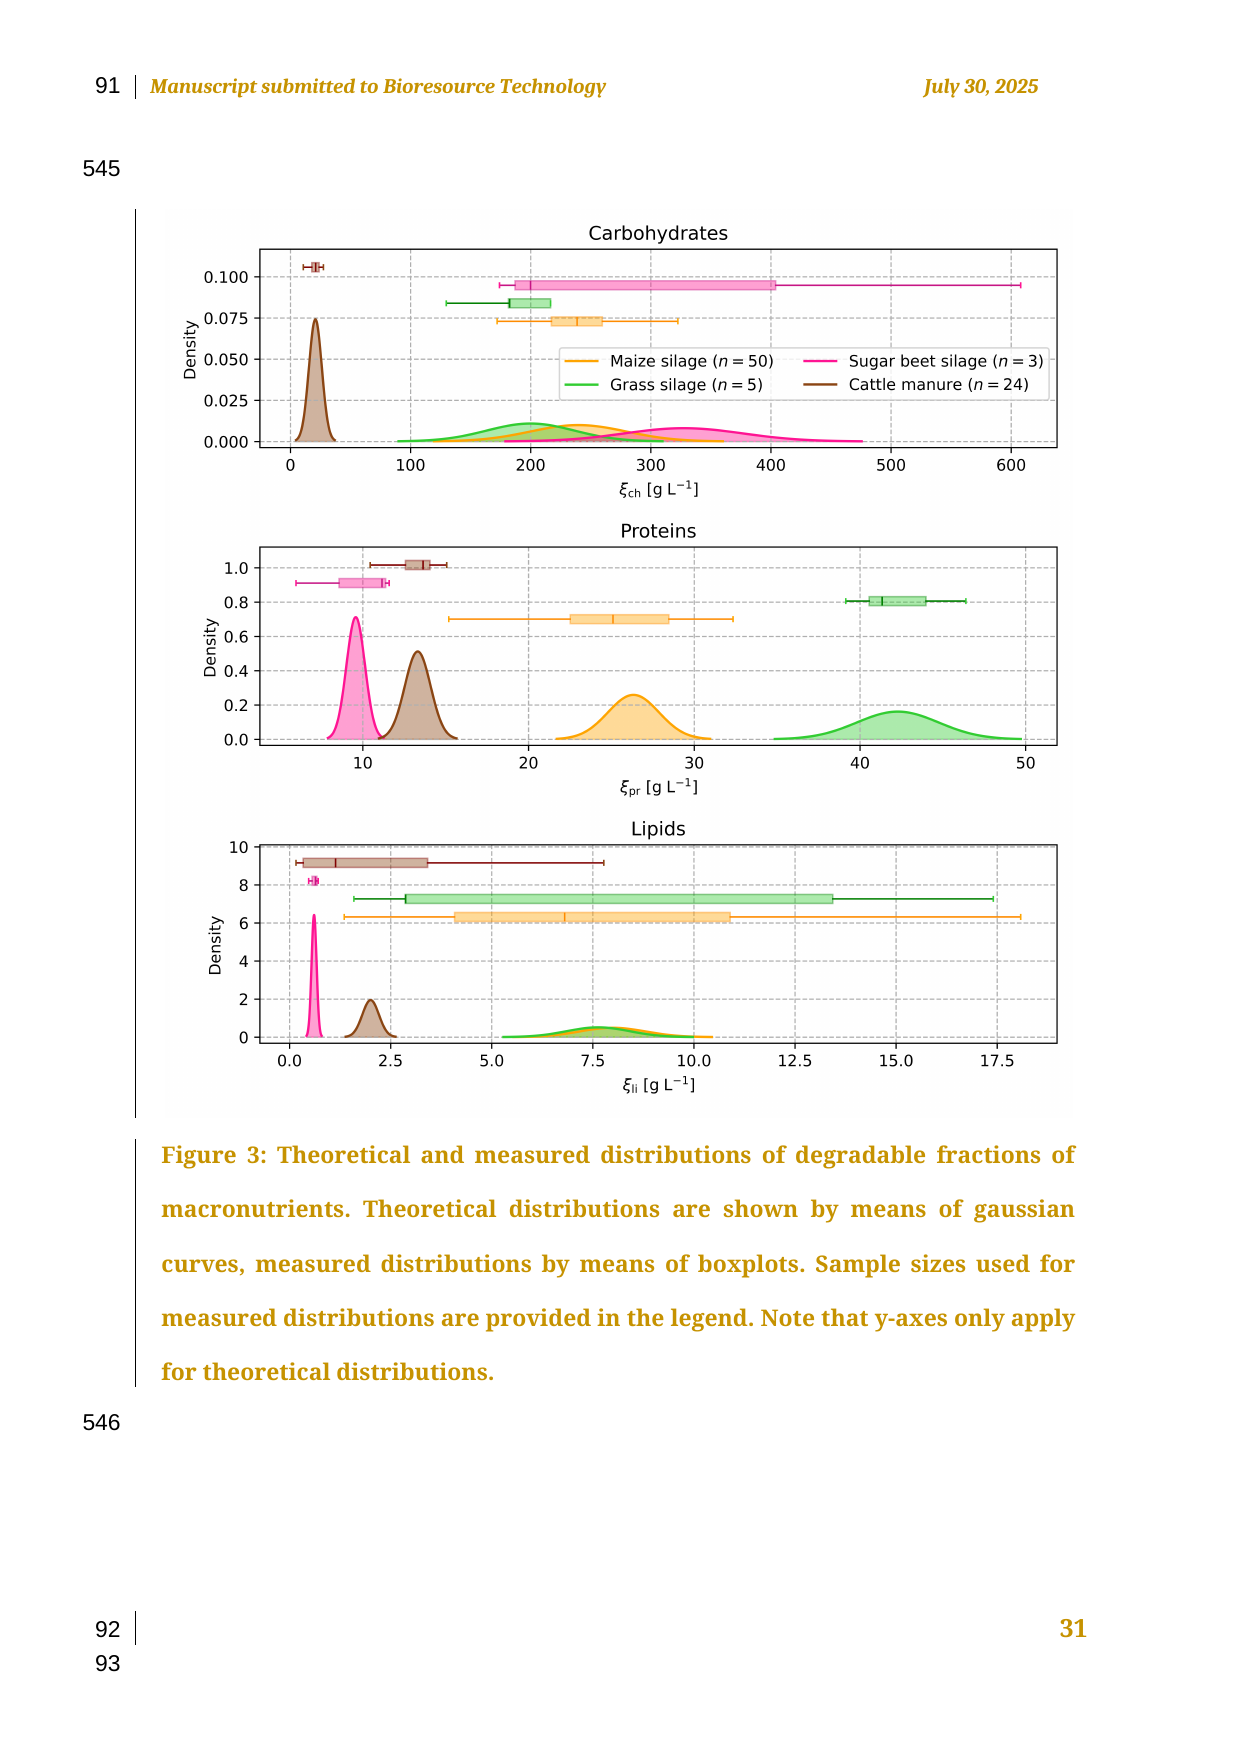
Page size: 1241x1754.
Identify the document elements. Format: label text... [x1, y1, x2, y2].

table_header [150, 209, 1091, 1139]
picture [164, 209, 1074, 1118]
table_cell Figure 3: Theoretical and measured distributions of degradable fractions of macronutrients. Theoretical distributions are shown by means of gaussian curves, measured distributions by means of boxplots. Sample sizes used for measured distributions are provided in the legend. Note that y-axes only apply for theoretical distributions. [150, 1139, 1091, 1408]
